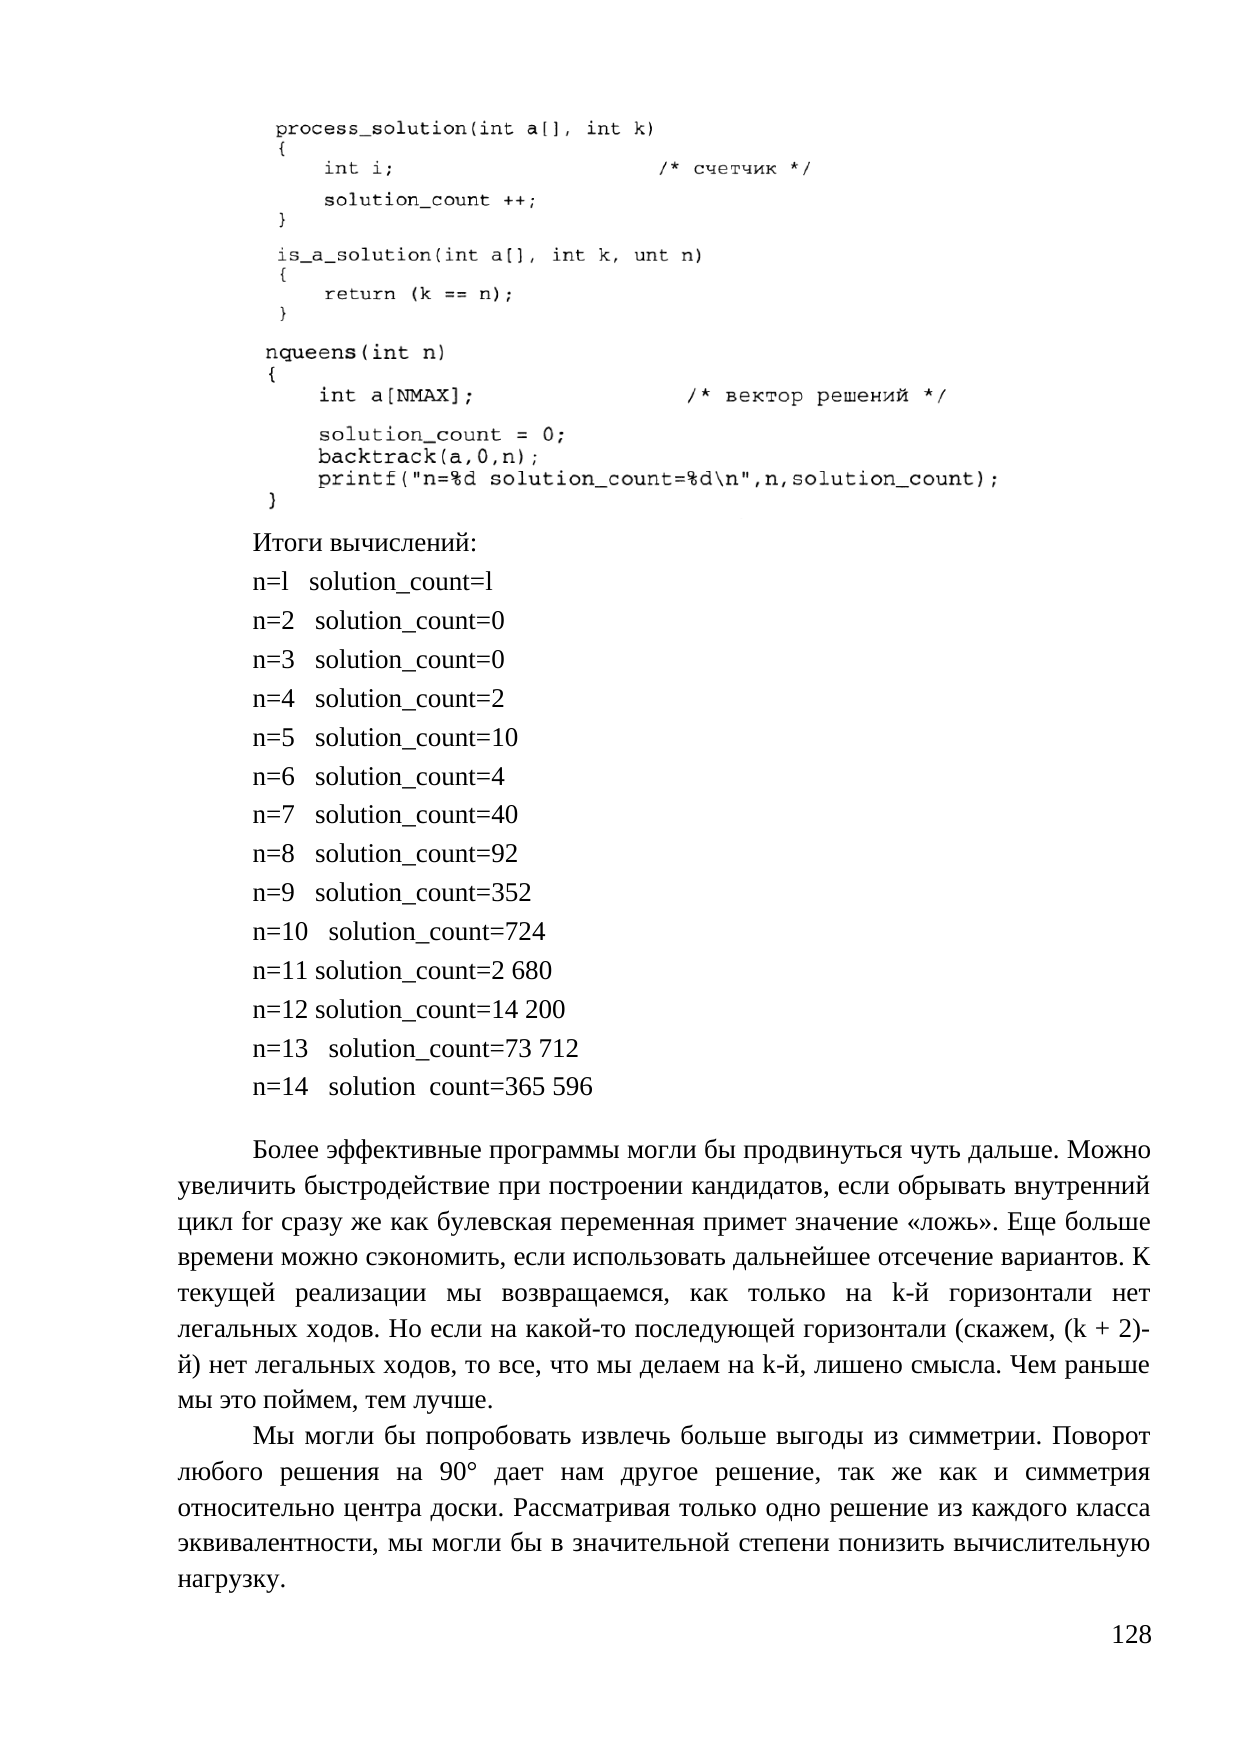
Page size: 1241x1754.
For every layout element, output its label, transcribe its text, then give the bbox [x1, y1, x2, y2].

text n=l solution_count=l [177, 565, 1152, 597]
text n=11 solution_count=2 680 [177, 954, 1152, 985]
text n=9 solution_count=352 [177, 876, 1152, 907]
text Итоги вычислений: [177, 527, 1152, 558]
text n=13 solution_count=73 712 [177, 1032, 1152, 1063]
text Мы могли бы попробовать извлечь больше выгоды из симметрии. Поворот любого решения на 90° дает нам другое решение, так же как и симметрия относительно центра доски. Рассматривая только одно решение из каждого класса эквивалентности, мы могли бы в значительной степени понизить вычислительную нагрузку. [177, 1419, 1152, 1593]
text Более эффективные программы могли бы продвинуться чуть дальше. Можно увеличить быстродействие при построении кандидатов, если обрывать внутренний цикл for сразу же как булевская переменная примет значение «ложь». Еще больше времени можно сэкономить, если использовать дальнейшее отсечение вариантов. К текущей реализации мы возвращаемся, как только на k-й горизонтали нет легальных ходов. Но если на какой-то последующей горизонтали (скажем, (k + 2)-й) нет легальных ходов, то все, что мы делаем на k-й, лишено смысла. Чем раньше мы это поймем, тем лучше. [177, 1133, 1152, 1414]
text n=10 solution_count=724 [177, 915, 1152, 946]
text n=4 solution_count=2 [177, 682, 1152, 713]
text n=12 solution_count=14 200 [177, 993, 1152, 1024]
picture [252, 336, 1008, 519]
text n=3 solution_count=0 [177, 643, 1152, 674]
text n=6 solution_count=4 [177, 760, 1152, 791]
text n=8 solution_count=92 [177, 837, 1152, 868]
picture [252, 118, 839, 329]
text n=5 solution_count=10 [177, 721, 1152, 752]
text n=7 solution_count=40 [177, 798, 1152, 830]
text n=14 solution count=365 596 [177, 1071, 1152, 1102]
text n=2 solution_count=0 [177, 604, 1152, 635]
